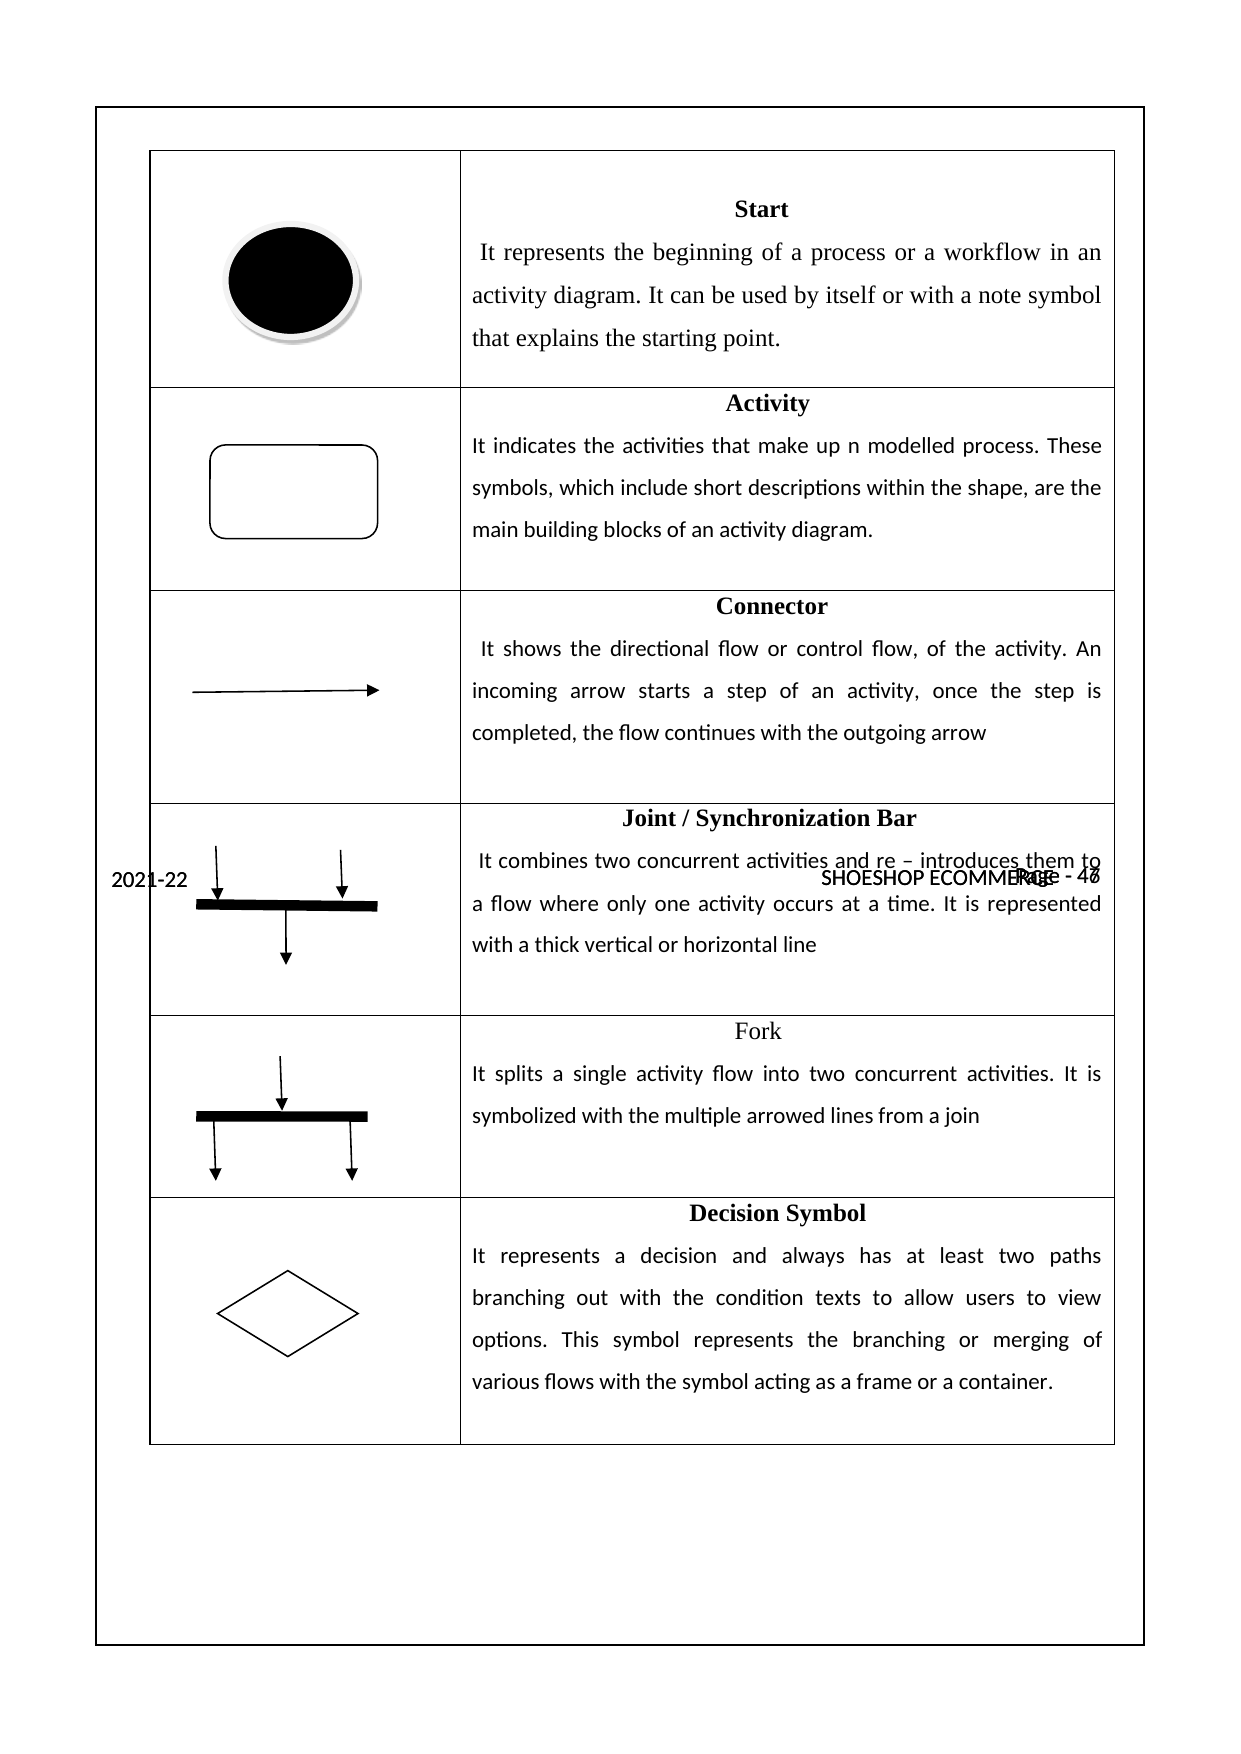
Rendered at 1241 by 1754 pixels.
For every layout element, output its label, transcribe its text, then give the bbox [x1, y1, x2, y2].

table_cell Fork It splits a single activity flow into two concurrent activities. It is symbolized with the multiple arrowed lines from a join [461, 1016, 1114, 1197]
table_cell [151, 1198, 460, 1444]
table_cell Connector It shows the directional flow or control flow, of the activity. An incoming arrow starts a step of an activity, once the step is completed, the flow continues with the outgoing arrow [461, 591, 1114, 802]
table_cell [151, 388, 460, 590]
table_header Start It represents the beginning of a process or a workflow in an activity diagram. It can be used by itself or with a note symbol that explains the starting point. [461, 151, 1114, 387]
table_cell [151, 804, 460, 1015]
table_cell Joint / Synchronization Bar It combines two concurrent activities and re – introduces them to a flow where only one activity occurs at a time. It is represented with a thick vertical or horizontal line [461, 804, 1114, 1015]
table_header [151, 151, 460, 387]
table_cell [151, 1016, 460, 1197]
table_cell Activity It indicates the activities that make up n modelled process. These symbols, which include short descriptions within the shape, are the main building blocks of an activity diagram. [461, 388, 1114, 590]
table_cell Decision Symbol It represents a decision and always has at least two paths branching out with the condition texts to allow users to view options. This symbol represents the branching or merging of various flows with the symbol acting as a frame or a container. [461, 1198, 1114, 1444]
table_cell [151, 591, 460, 802]
